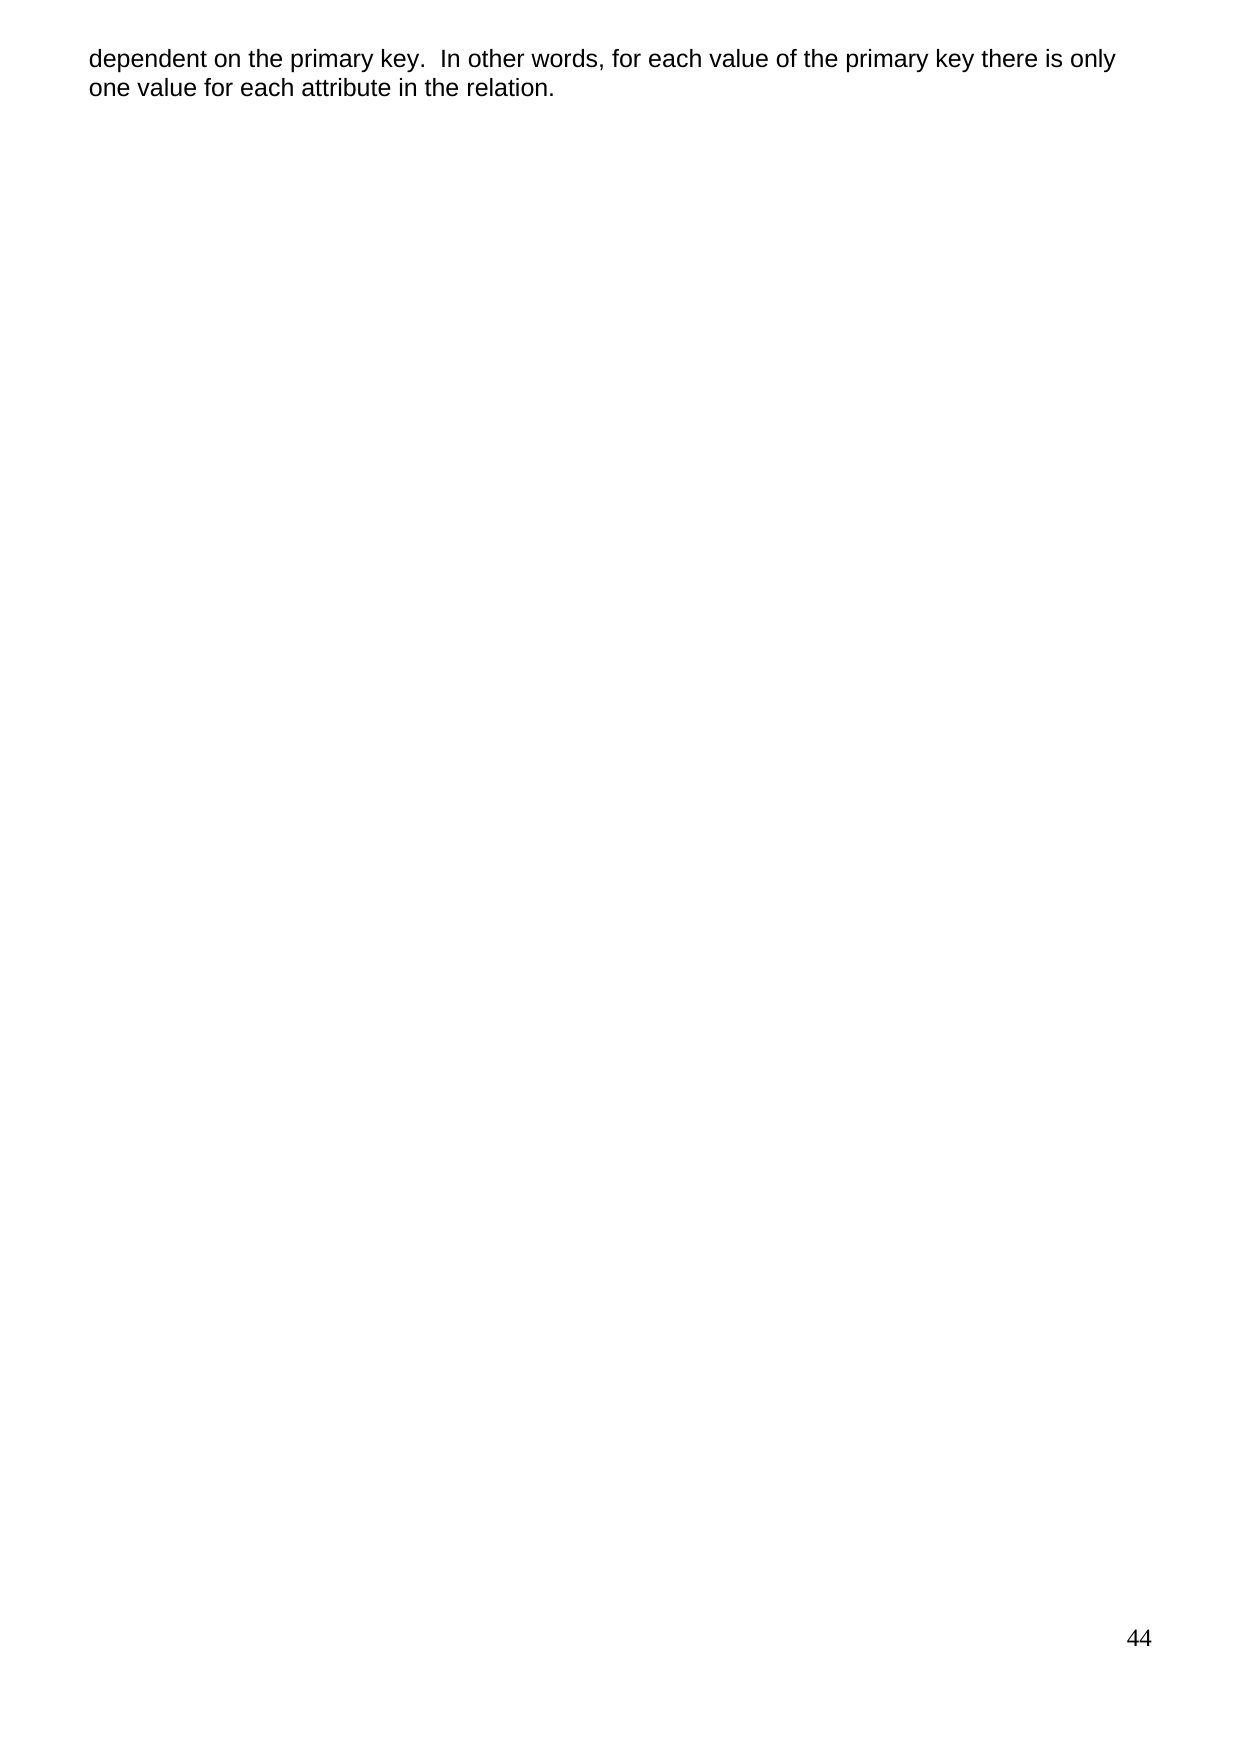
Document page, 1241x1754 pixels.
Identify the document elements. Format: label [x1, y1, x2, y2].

text [89, 44, 1152, 102]
